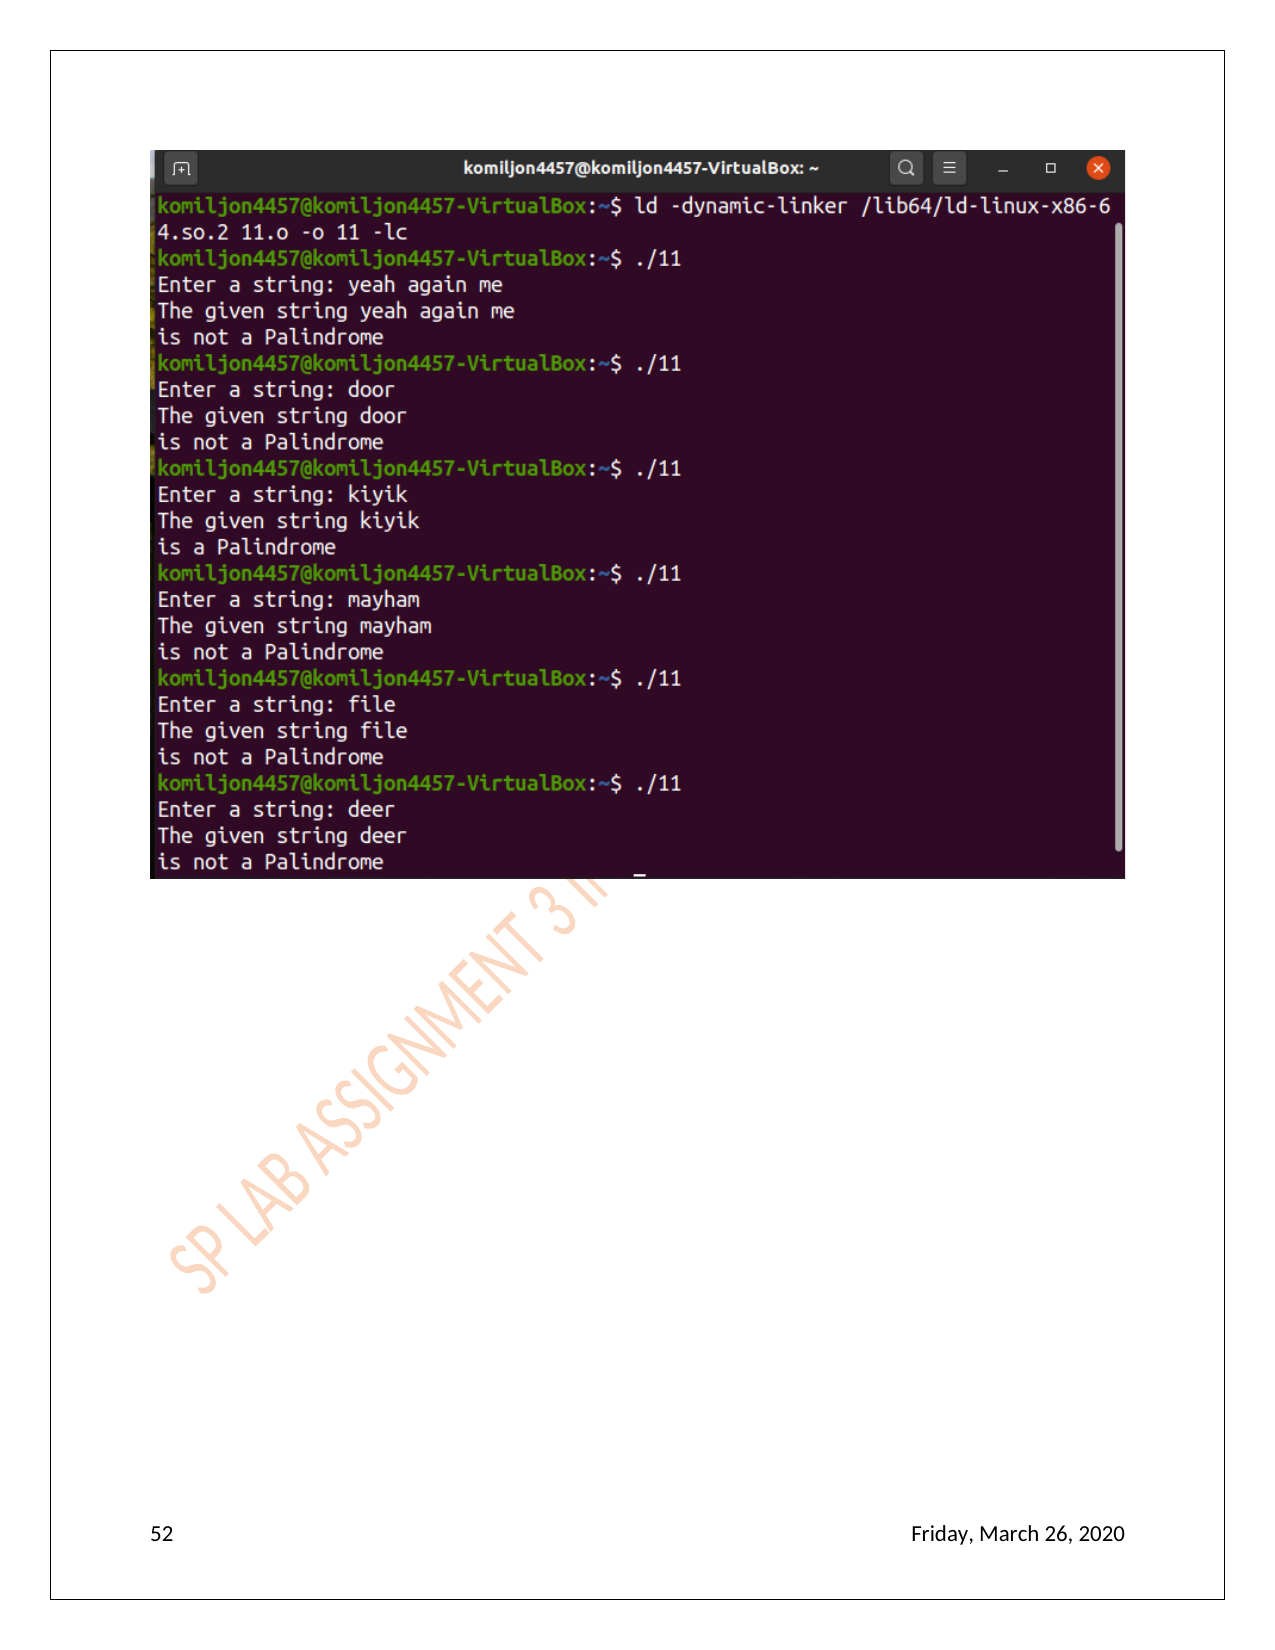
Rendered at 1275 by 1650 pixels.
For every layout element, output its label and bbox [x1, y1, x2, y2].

picture [150, 150, 1125, 879]
